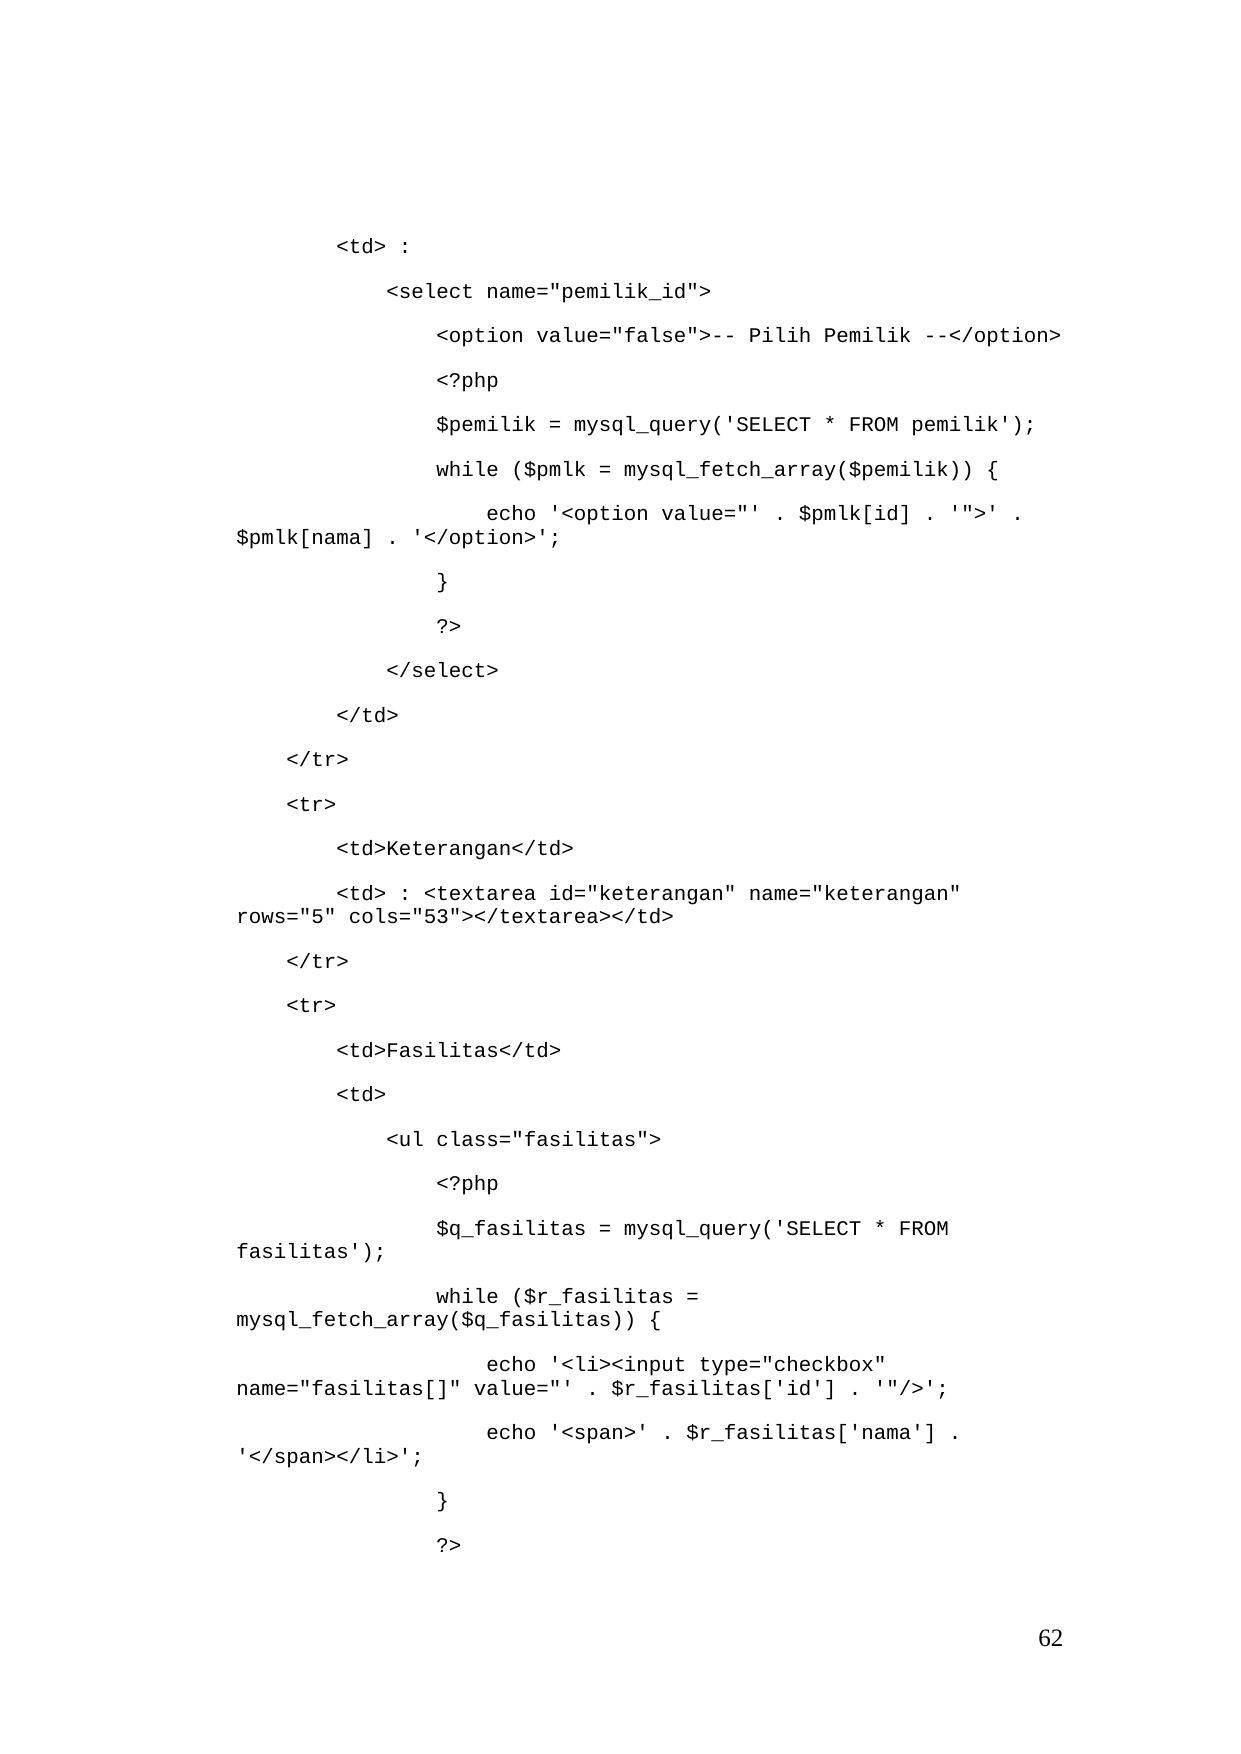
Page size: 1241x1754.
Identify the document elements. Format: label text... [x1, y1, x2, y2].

text <tr> [236, 995, 1063, 1019]
text } [236, 1490, 1063, 1514]
text while ($pmlk = mysql_fetch_array($pemilik)) { [236, 459, 1063, 482]
text $q_fasilitas = mysql_query('SELECT * FROM fasilitas'); [236, 1218, 1063, 1265]
text while ($r_fasilitas = mysql_fetch_array($q_fasilitas)) { [236, 1286, 1063, 1333]
text <td> : [236, 236, 1063, 260]
text <option value="false">-- Pilih Pemilik --</option> [236, 325, 1063, 349]
text </tr> [236, 749, 1063, 773]
text ?> [236, 616, 1063, 639]
text $pemilik = mysql_query('SELECT * FROM pemilik'); [236, 414, 1063, 438]
text echo '<li><input type="checkbox" name="fasilitas[]" value="' . $r_fasilitas['id'] . '"/>'; [236, 1354, 1063, 1401]
text } [236, 571, 1063, 595]
text ?> [236, 1534, 1063, 1558]
text <?php [236, 370, 1063, 393]
text <td>Fasilitas</td> [236, 1040, 1063, 1063]
text echo '<option value="' . $pmlk[id] . '">' . $pmlk[nama] . '</option>'; [236, 503, 1063, 550]
text <td>Keterangan</td> [236, 838, 1063, 862]
text <?php [236, 1173, 1063, 1197]
text <select name="pemilik_id"> [236, 281, 1063, 304]
text <tr> [236, 794, 1063, 817]
text <ul class="fasilitas"> [236, 1129, 1063, 1152]
text </tr> [236, 951, 1063, 974]
text <td> [236, 1084, 1063, 1108]
text <td> : <textarea id="keterangan" name="keterangan" rows="5" cols="53"></textarea></td> [236, 883, 1063, 930]
text </select> [236, 660, 1063, 684]
text echo '<span>' . $r_fasilitas['nama'] . '</span></li>'; [236, 1422, 1063, 1469]
text </td> [236, 705, 1063, 728]
